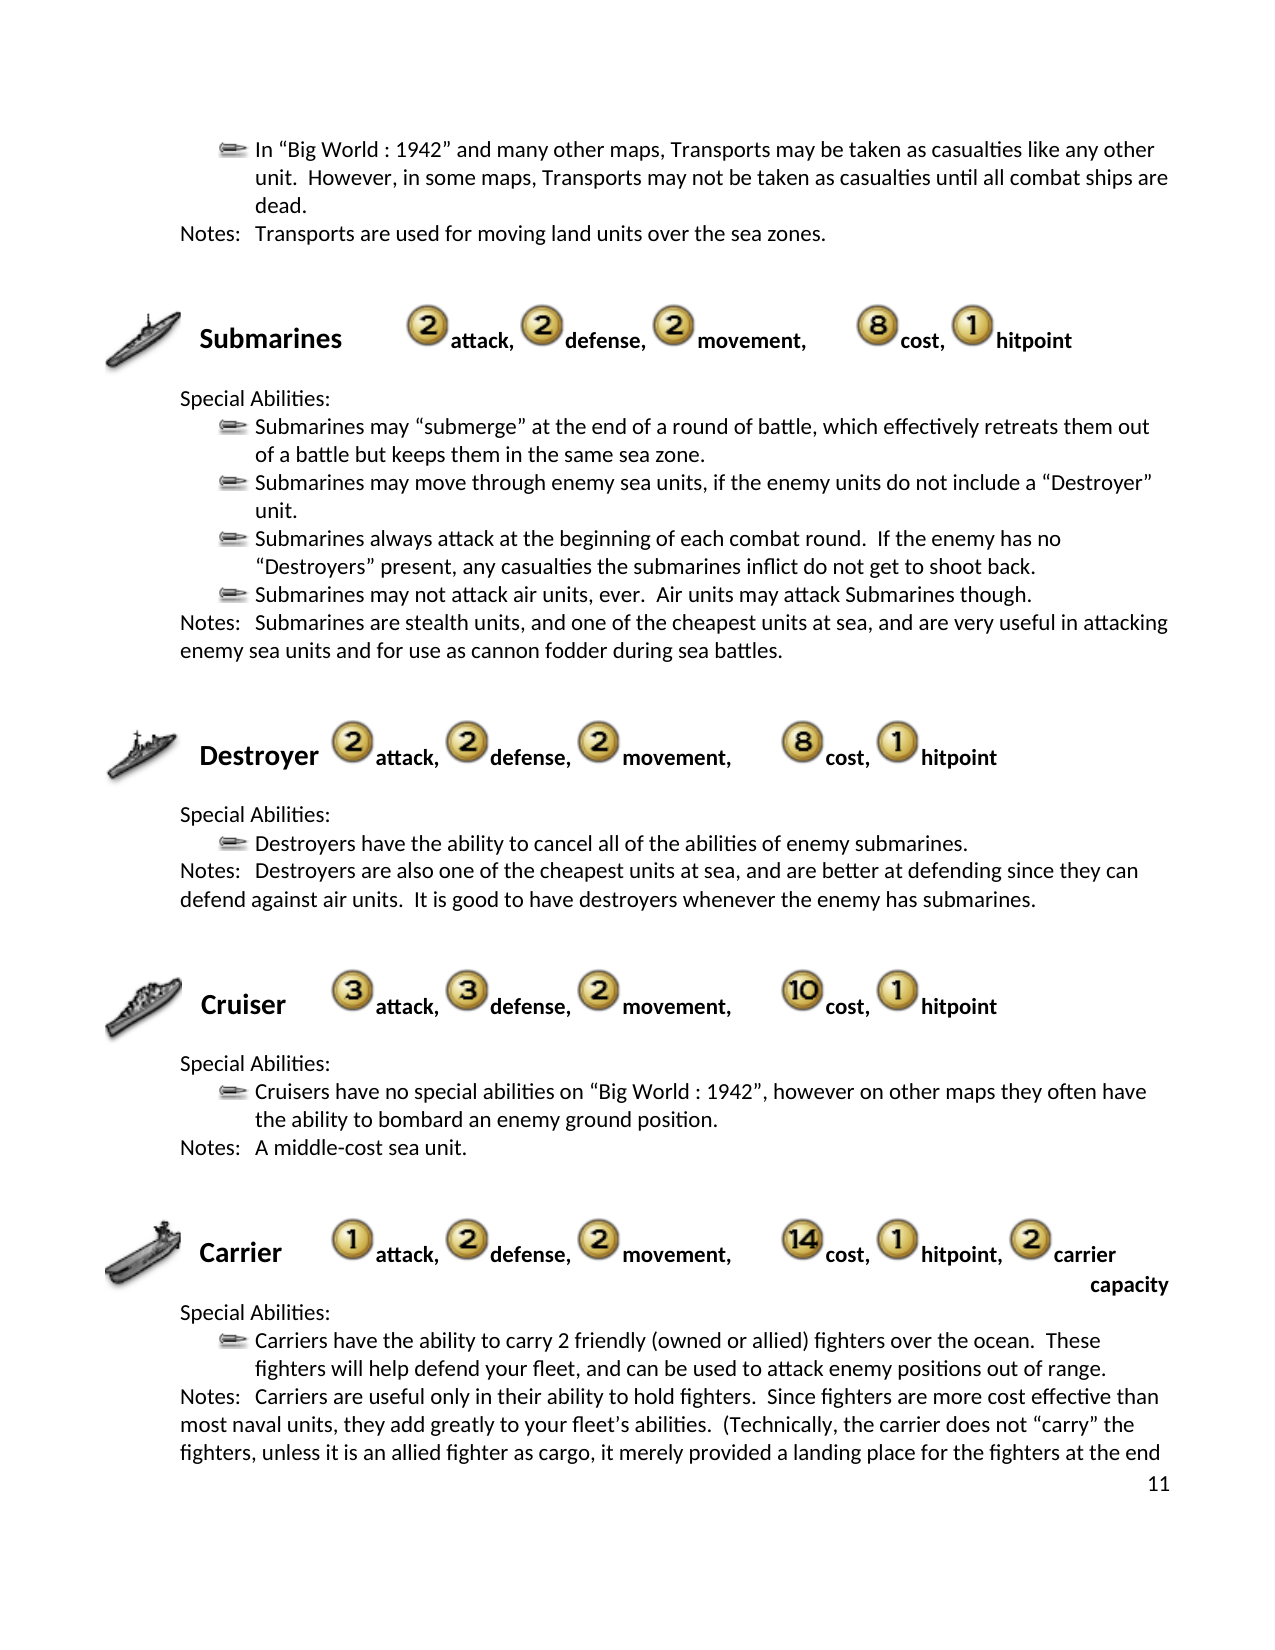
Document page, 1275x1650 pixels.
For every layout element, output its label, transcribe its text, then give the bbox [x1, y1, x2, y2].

text Special Abilities: [105, 801, 1170, 829]
picture [780, 720, 826, 766]
picture [330, 968, 376, 1014]
text Cruiser attack, defense, movement, cost, hitpoint [182, 969, 1170, 1021]
list Carriers have the ability to carry 2 friendly (owned or allied) fighters over the ocean. These fighters will help defend your fleet, and can be used to attack enemy positions out of range. [217, 1326, 1170, 1382]
text Notes: Submarines are stealth units, and one of the cheapest units at sea, and are very useful in attacking enemy sea units and for use as cannon fodder during sea battles. [180, 608, 1170, 664]
list Submarines may move through enemy sea units, if the enemy units do not include a “Destroyer” unit. [217, 468, 1170, 524]
picture [105, 1217, 181, 1294]
picture [875, 968, 921, 1014]
picture [1008, 1217, 1054, 1263]
picture [780, 1217, 826, 1263]
picture [651, 303, 697, 349]
list Destroyers have the ability to cancel all of the abilities of enemy submarines. [217, 829, 1170, 857]
picture [444, 968, 490, 1014]
picture [444, 720, 490, 766]
picture [444, 1217, 490, 1263]
list Submarines may “submerge” at the end of a round of battle, which effectively retreats them out of a battle but keeps them in the same sea zone. [217, 412, 1170, 468]
text Submarines attack, defense, movement, cost, hitpoint [181, 303, 1170, 356]
text Destroyer attack, defense, movement, cost, hitpoint [181, 720, 1170, 773]
text capacity [1005, 1270, 1170, 1298]
picture [105, 968, 182, 1045]
picture [330, 1217, 376, 1263]
picture [105, 720, 181, 796]
picture [576, 968, 622, 1014]
picture [218, 1083, 251, 1100]
picture [218, 834, 251, 851]
picture [218, 140, 251, 158]
picture [875, 720, 921, 766]
picture [576, 720, 622, 766]
picture [576, 1217, 622, 1263]
picture [875, 1217, 921, 1263]
picture [218, 585, 251, 603]
picture [218, 1331, 251, 1349]
text Notes: A middle-cost sea unit. [180, 1133, 1170, 1161]
picture [950, 303, 996, 349]
picture [105, 303, 181, 379]
text Special Abilities: [105, 1298, 1170, 1326]
picture [780, 968, 826, 1014]
list Cruisers have no special abilities on “Big World : 1942”, however on other maps they often have the ability to bombard an enemy ground position. [217, 1077, 1170, 1133]
picture [218, 417, 251, 435]
text Special Abilities: [105, 1049, 1170, 1077]
picture [855, 303, 901, 349]
picture [218, 529, 251, 547]
picture [519, 303, 565, 349]
list Submarines may not attack air units, ever. Air units may attack Submarines though. [217, 580, 1170, 608]
text Notes: Transports are used for moving land units over the sea zones. [180, 219, 1170, 247]
list Submarines always attack at the beginning of each combat round. If the enemy has no “Destroyers” present, any casualties the submarines inflict do not get to shoot back. [217, 524, 1170, 580]
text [180, 1382, 1170, 1466]
text Special Abilities: [105, 384, 1170, 412]
text Carrier attack, defense, movement, cost, hitpoint, carrier [181, 1217, 1170, 1270]
picture [330, 720, 376, 766]
picture [405, 303, 451, 349]
list In “Big World : 1942” and many other maps, Transports may be taken as casualties like any other unit. However, in some maps, Transports may not be taken as casualties until all combat ships are dead. [217, 135, 1170, 219]
text Notes: Destroyers are also one of the cheapest units at sea, and are better at defending since they can defend against air units. It is good to have destroyers whenever the enemy has submarines. [180, 857, 1170, 913]
picture [218, 473, 251, 491]
